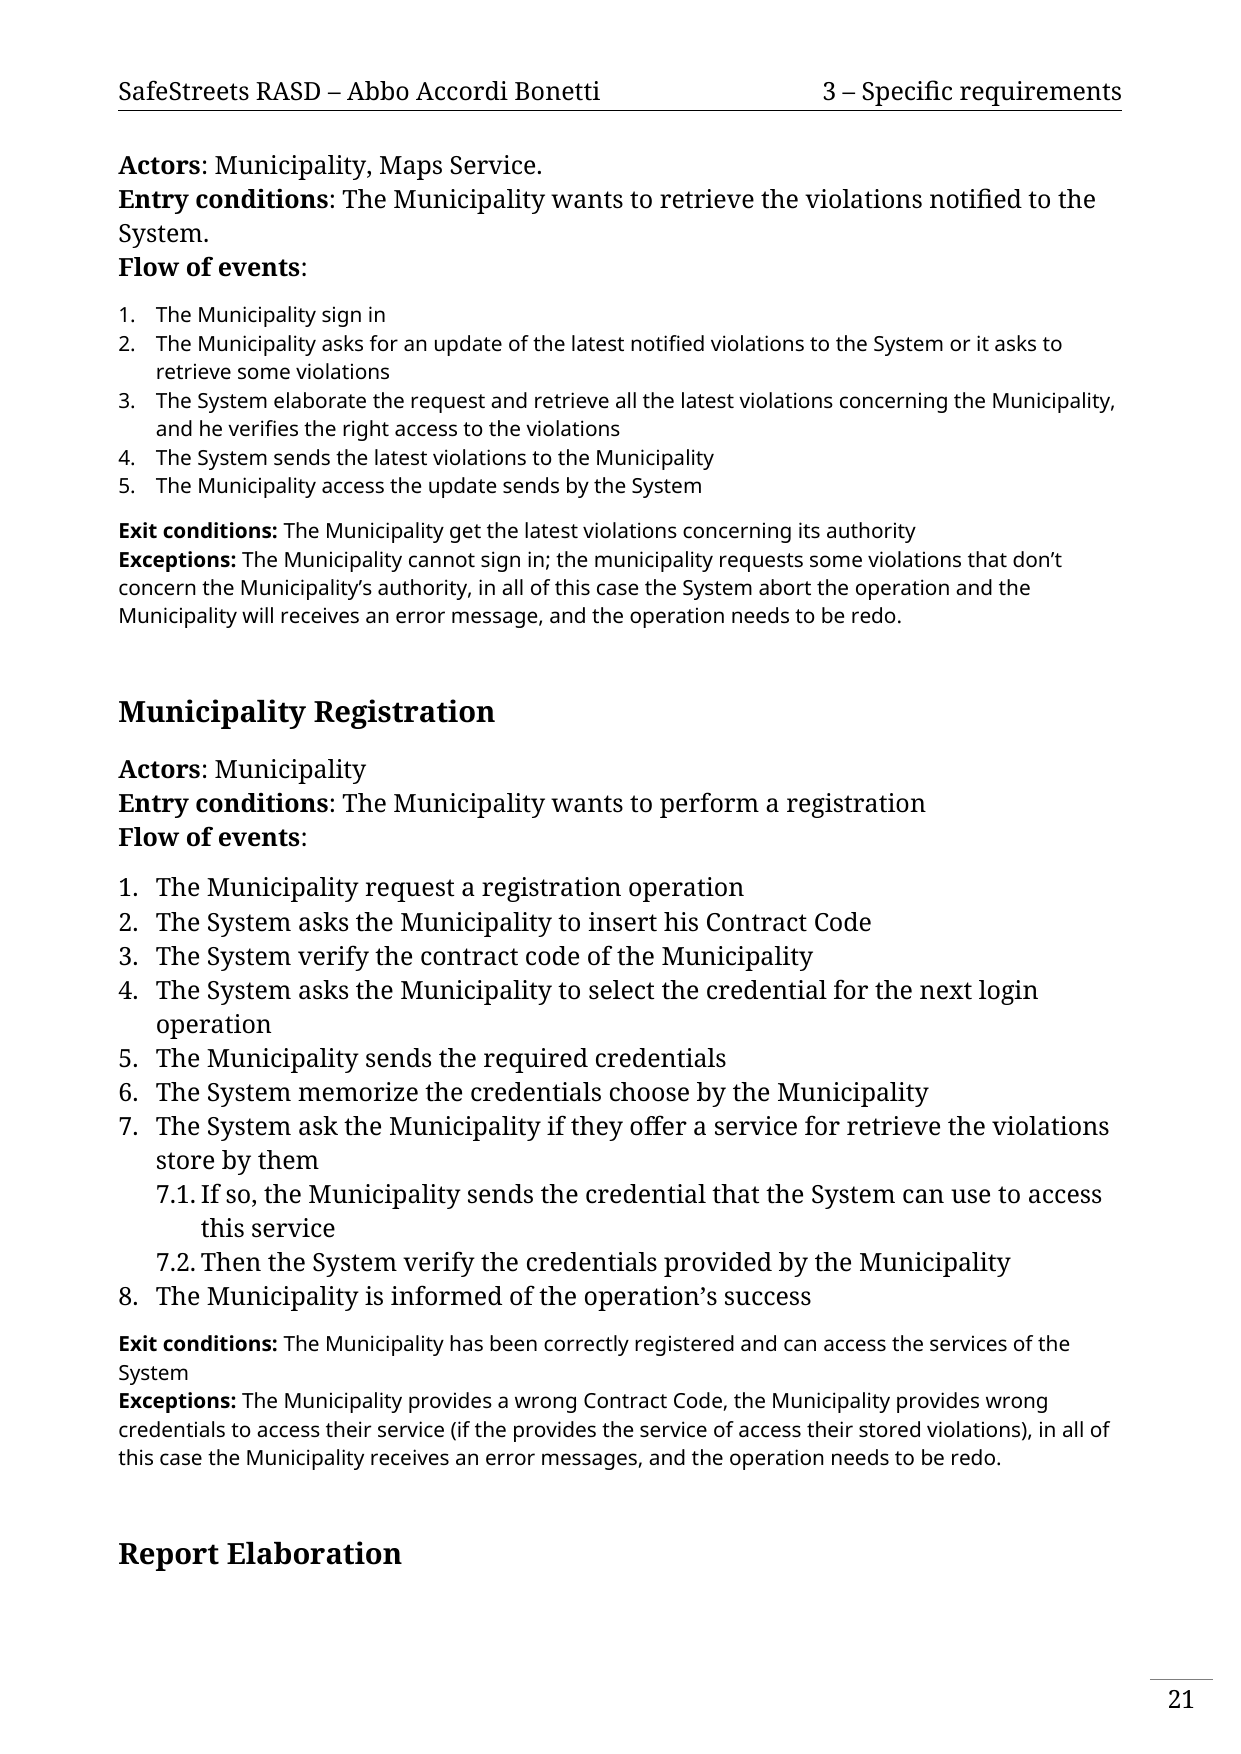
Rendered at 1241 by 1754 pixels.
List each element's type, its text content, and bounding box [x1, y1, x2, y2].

list The System elaborate the request and retrieve all the latest violations concerning the Municipality, and he verifies the right access to the violations [118, 386, 1122, 443]
text Actors: Municipality, Maps Service. Entry conditions: The Municipality wants to retrieve the violations notified to the System. Flow of events: [118, 148, 1122, 284]
list The System asks the Municipality to insert his Contract Code [118, 904, 1122, 938]
list The System memorize the credentials choose by the Municipality [118, 1074, 1122, 1108]
text Municipality Registration [118, 692, 1122, 731]
text Exit conditions: The Municipality get the latest violations concerning its authority Exceptions: The Municipality cannot sign in; the municipality requests some violations that don’t concern the Municipality’s authority, in all of this case the System abort the operation and the Municipality will receives an error message, and the operation needs to be redo. [118, 516, 1122, 630]
text Actors: Municipality Entry conditions: The Municipality wants to perform a registration Flow of events: [118, 751, 1122, 853]
list The System sends the latest violations to the Municipality [118, 443, 1122, 471]
list The Municipality asks for an update of the latest notified violations to the System or it asks to retrieve some violations [118, 329, 1122, 386]
list The System asks the Municipality to select the credential for the next login operation [118, 972, 1122, 1040]
text Exit conditions: The Municipality has been correctly registered and can access the services of the System Exceptions: The Municipality provides a wrong Contract Code, the Municipality provides wrong credentials to access their service (if the provides the service of access their stored violations), in all of this case the Municipality receives an error messages, and the operation needs to be redo. [118, 1329, 1122, 1472]
list The Municipality is informed of the operation’s success [118, 1279, 1122, 1313]
list The Municipality sends the required credentials [118, 1040, 1122, 1074]
list The System verify the contract code of the Municipality [118, 938, 1122, 972]
list The System ask the Municipality if they offer a service for retrieve the violations store by them [118, 1108, 1122, 1177]
text Report Elaboration [118, 1533, 1122, 1573]
list The Municipality request a registration operation [118, 870, 1122, 904]
list The Municipality access the update sends by the System [118, 471, 1122, 499]
list Then the System verify the credentials provided by the Municipality [156, 1245, 1122, 1279]
list The Municipality sign in [118, 301, 1122, 329]
list If so, the Municipality sends the credential that the System can use to access this service [156, 1177, 1122, 1245]
